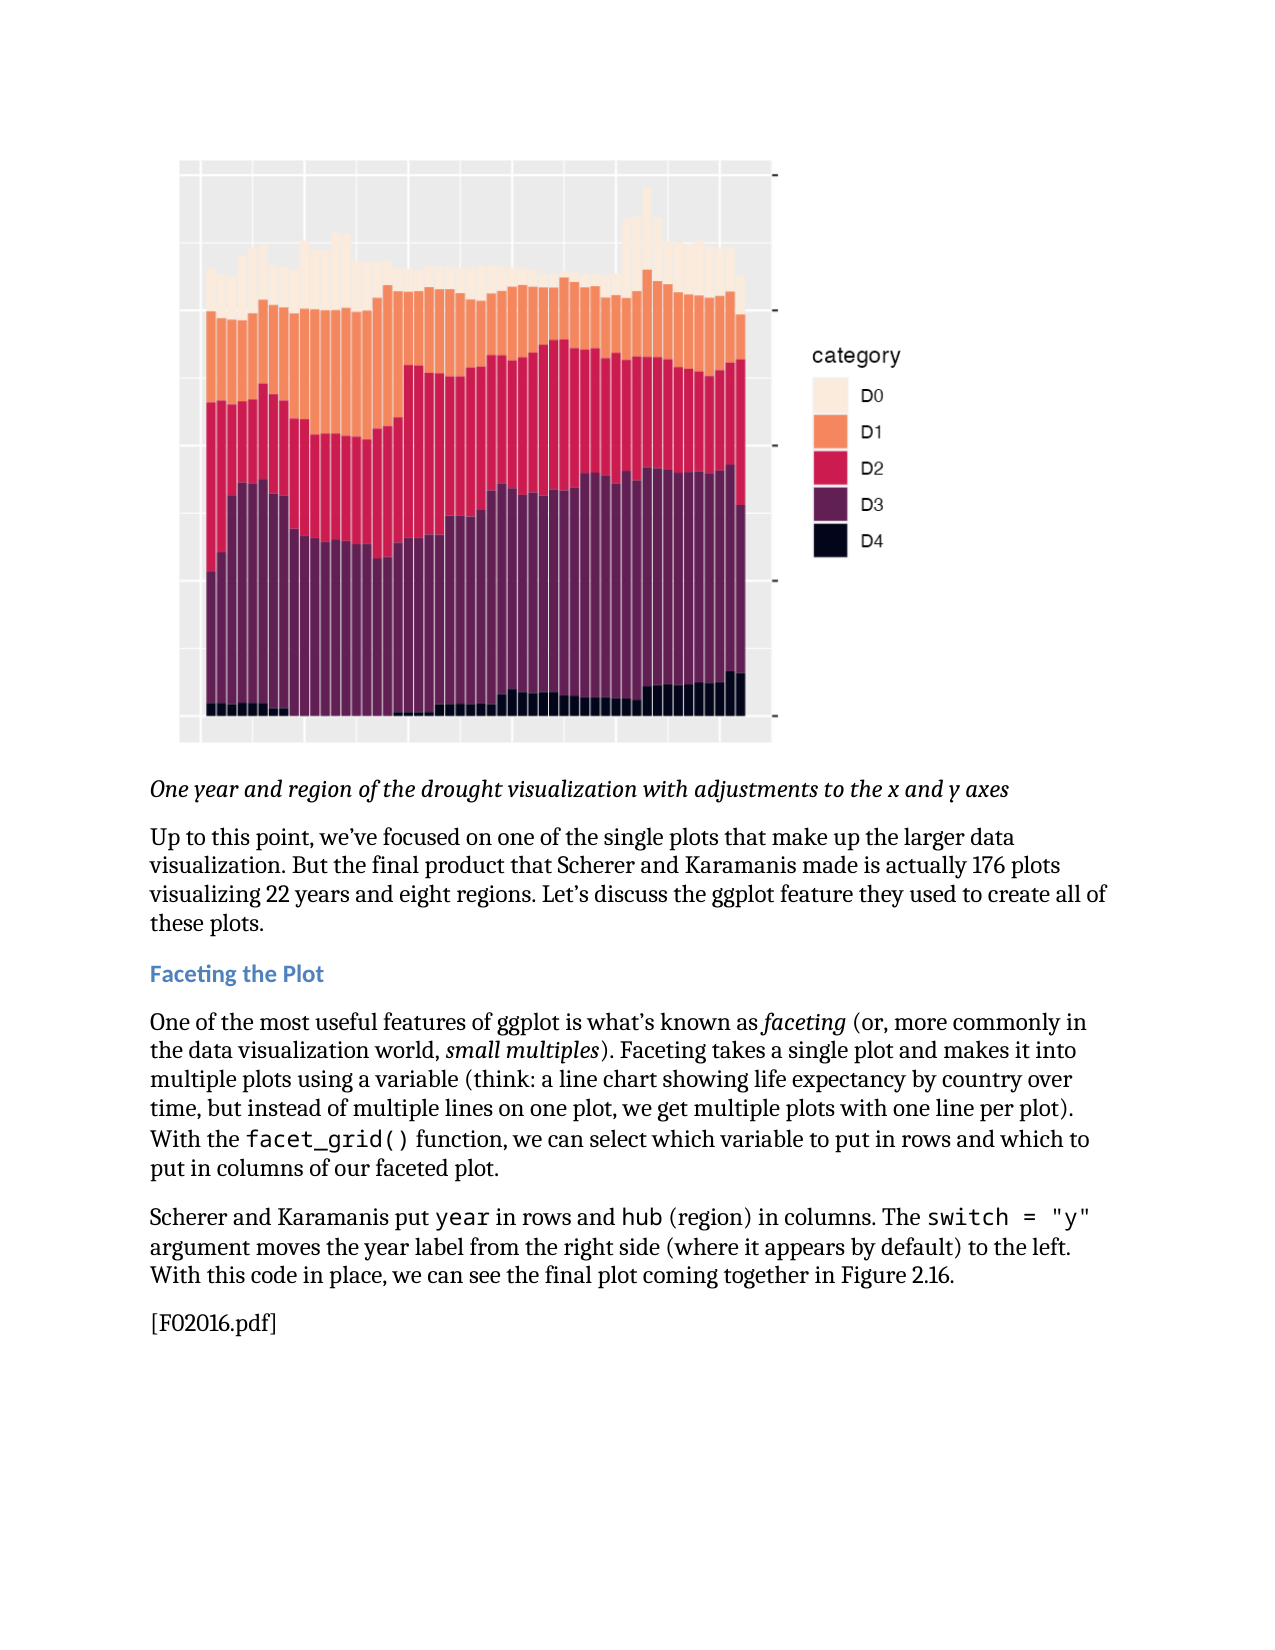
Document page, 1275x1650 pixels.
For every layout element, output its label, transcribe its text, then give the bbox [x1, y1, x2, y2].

text Scherer and Karamanis put year in rows and hub (region) in columns. The switch = "y" argument moves the year label from the right side (where it appears by default) to the left. With this code in place, we can see the final plot coming together in Figure 2.16. [150, 1201, 1125, 1290]
picture [168, 150, 924, 754]
text [F02016.pdf] [150, 1309, 1125, 1337]
subtitle Faceting the Plot [150, 958, 1125, 989]
text Up to this point, we’ve focused on one of the single plots that make up the larger data visualization. But the final product that Scherer and Karamanis made is actually 176 plots visualizing 22 years and eight regions. Let’s discuss the ggplot feature they used to create all of these plots. [150, 822, 1125, 937]
text One year and region of the drought visualization with adjustments to the x and y axes [150, 775, 1125, 804]
text One of the most useful features of ggplot is what’s known as faceting (or, more commonly in the data visualization world, small multiples). Faceting takes a single plot and makes it into multiple plots using a variable (think: a line chart showing life expectancy by country over time, but instead of multiple lines on one plot, we get multiple plots with one line per plot). With the facet_grid() function, we can select which variable to put in rows and which to put in columns of our faceted plot. [150, 1007, 1125, 1182]
